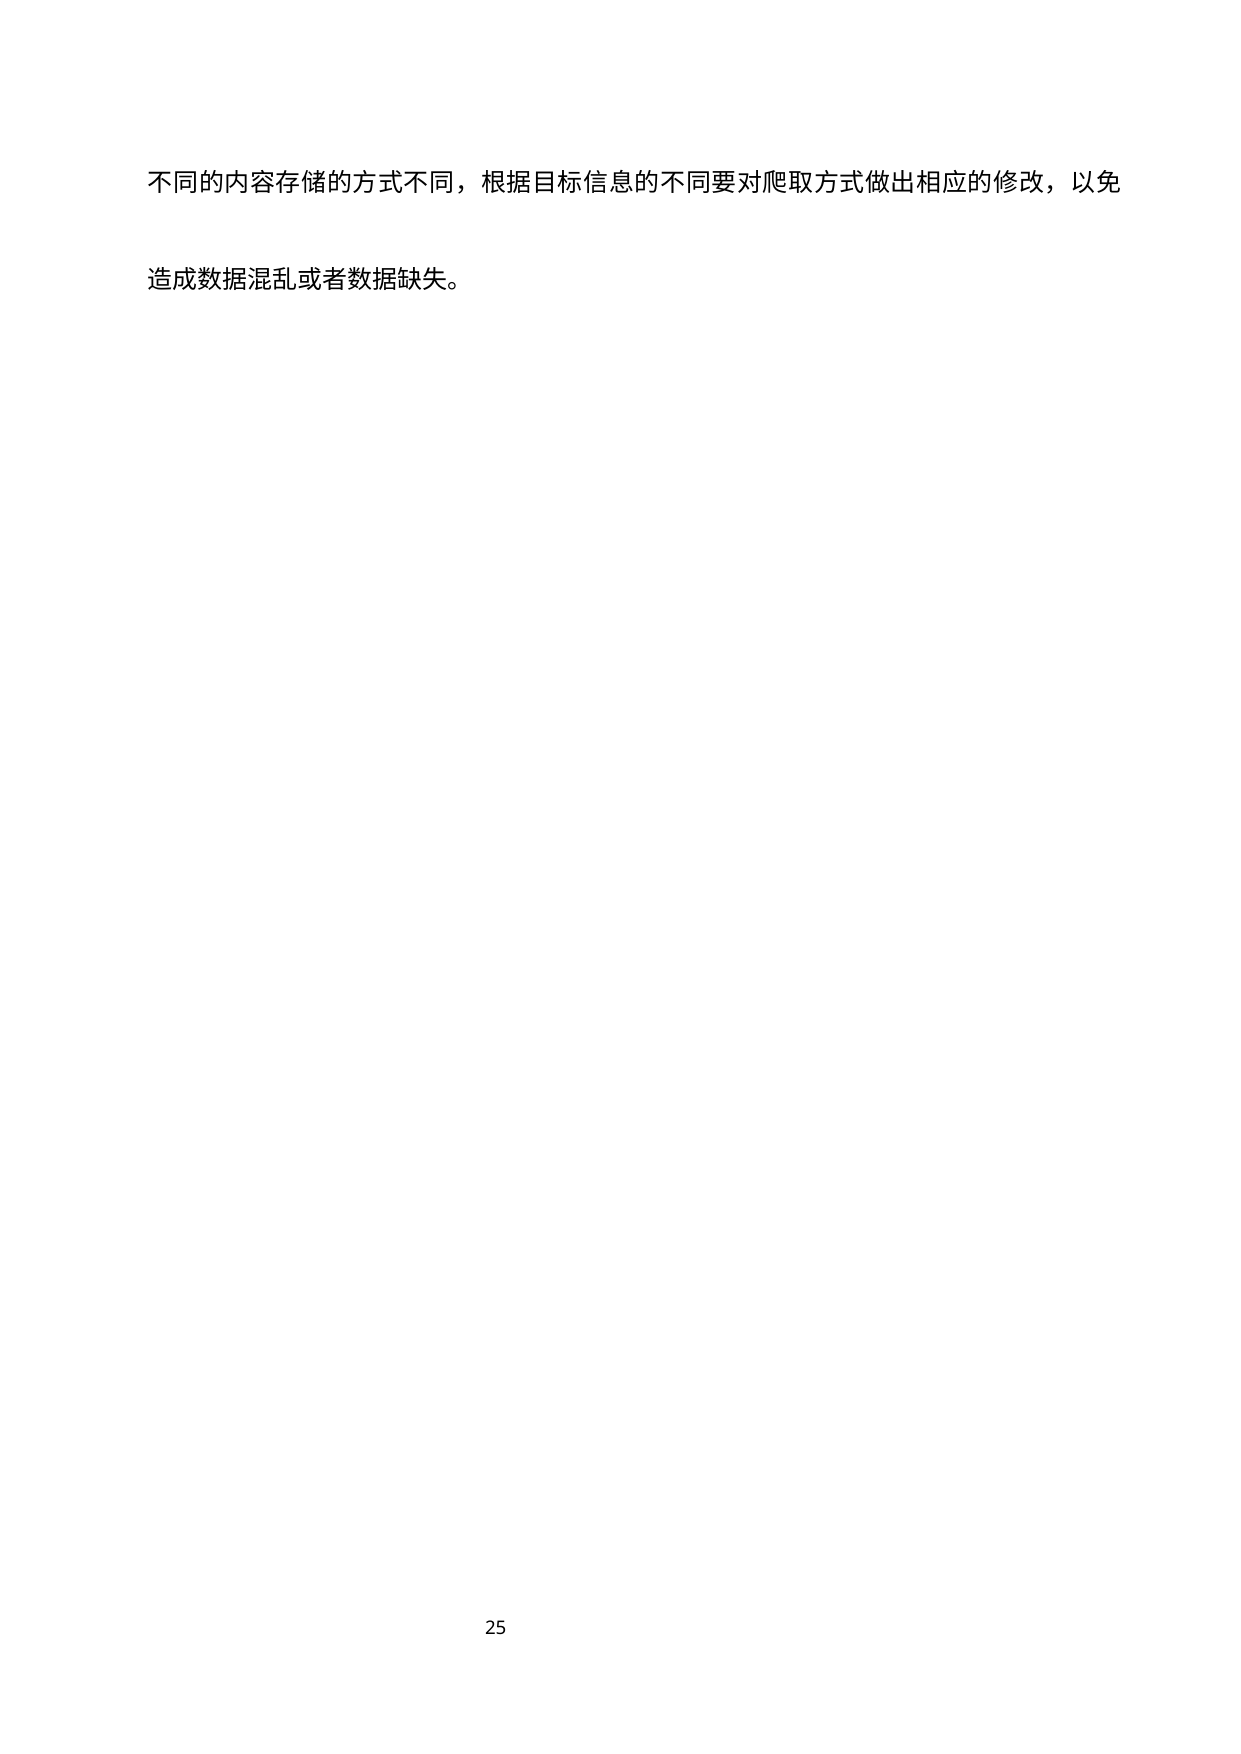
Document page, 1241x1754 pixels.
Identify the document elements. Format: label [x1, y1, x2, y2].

text [148, 148, 1122, 310]
